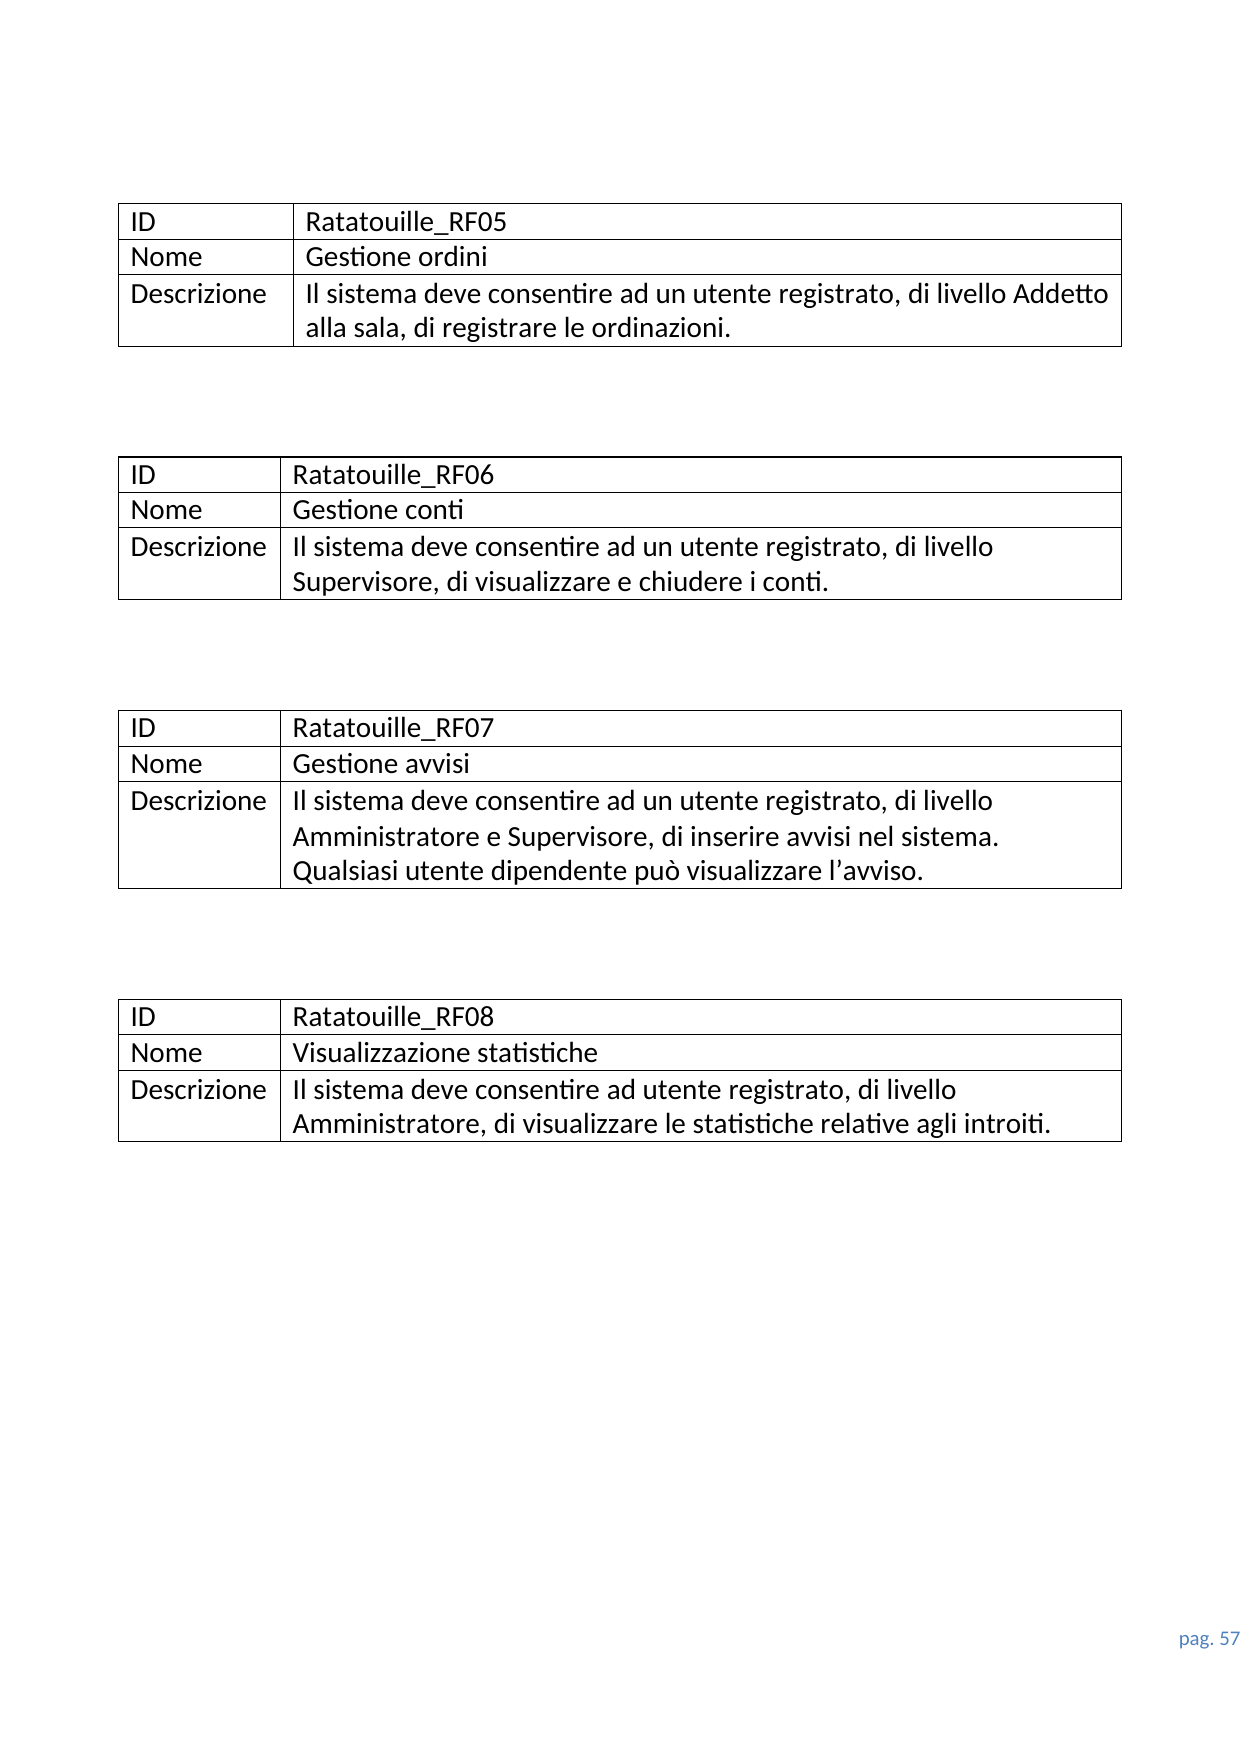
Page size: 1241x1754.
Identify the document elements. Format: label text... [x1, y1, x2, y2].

table_cell Visualizzazione statistiche [281, 1035, 1121, 1070]
table_header Ratatouille_RF08 [281, 1000, 1121, 1034]
table_cell Nome [119, 240, 293, 274]
table_header ID [119, 458, 280, 492]
table_cell Descrizione [119, 1071, 280, 1141]
table_cell Descrizione [119, 275, 293, 346]
table_header ID [119, 711, 280, 746]
table_cell Gestione avvisi [281, 747, 1121, 781]
table_cell Il sistema deve consentire ad un utente registrato, di livello Supervisore, di visualizzare e chiudere i conti. [281, 528, 1121, 599]
table_cell Il sistema deve consentire ad un utente registrato, di livello Addetto alla sala, di registrare le ordinazioni. [294, 275, 1121, 346]
table_cell Il sistema deve consentire ad utente registrato, di livello Amministratore, di visualizzare le statistiche relative agli introiti. [281, 1071, 1121, 1141]
table_header Ratatouille_RF06 [281, 458, 1121, 492]
table_cell Gestione ordini [294, 240, 1121, 274]
table_cell Il sistema deve consentire ad un utente registrato, di livello Amministratore e Supervisore, di inserire avvisi nel sistema. Qualsiasi utente dipendente può visualizzare l’avviso. [281, 782, 1121, 888]
table_cell Nome [119, 747, 280, 781]
table_header ID [119, 204, 293, 239]
table_header ID [119, 1000, 280, 1034]
table_cell Nome [119, 1035, 280, 1070]
table_cell Nome [119, 493, 280, 527]
table_header Ratatouille_RF07 [281, 711, 1121, 746]
table_header Ratatouille_RF05 [294, 204, 1121, 239]
table_cell Descrizione [119, 782, 280, 888]
table_cell Descrizione [119, 528, 280, 599]
table_cell Gestione conti [281, 493, 1121, 527]
